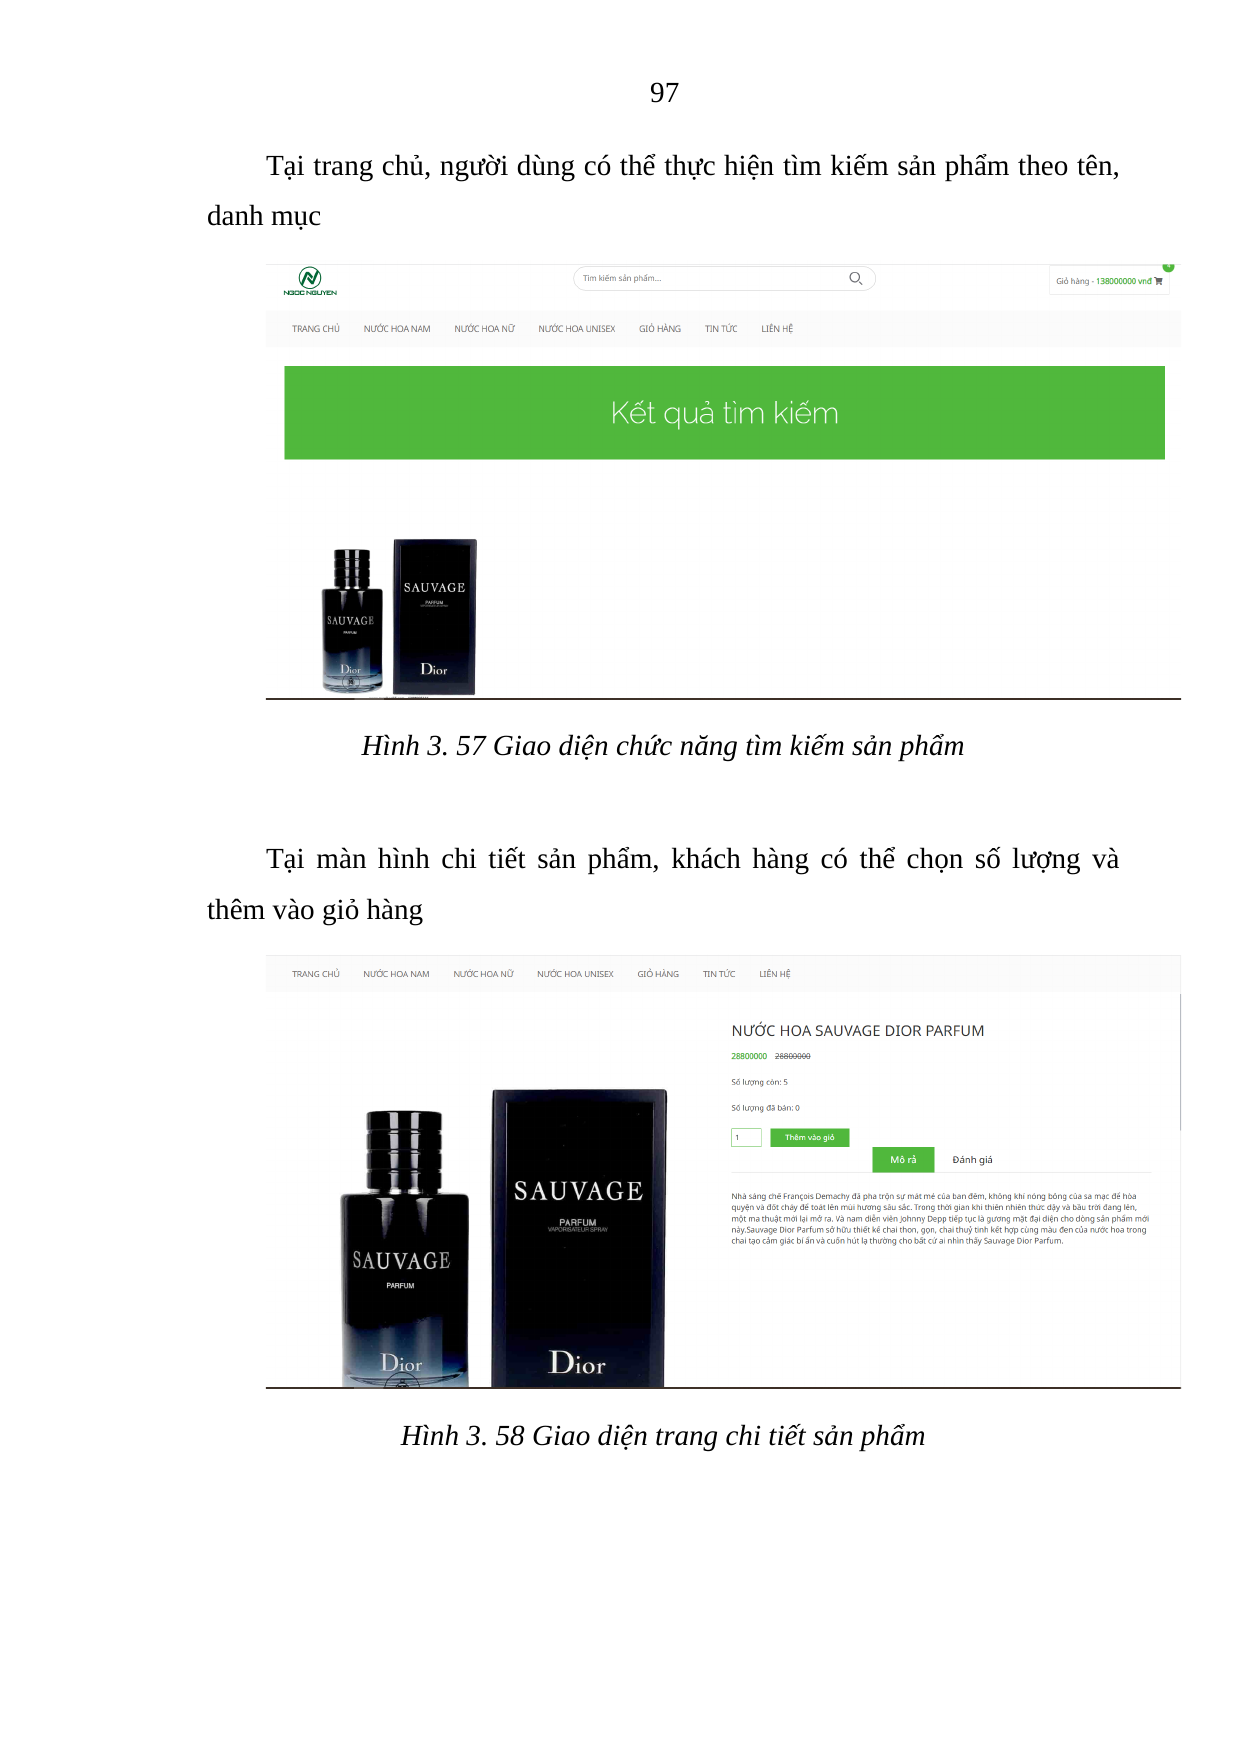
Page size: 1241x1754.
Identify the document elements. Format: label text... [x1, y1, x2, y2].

picture [265, 954, 1182, 1389]
text Tại màn hình chi tiết sản phẩm, khách hàng có thể chọn số lượng và thêm vào giỏ hàng [207, 842, 1122, 925]
picture [265, 260, 1182, 700]
text Tại trang chủ, người dùng có thể thực hiện tìm kiếm sản phẩm theo tên, danh mục [207, 148, 1122, 232]
